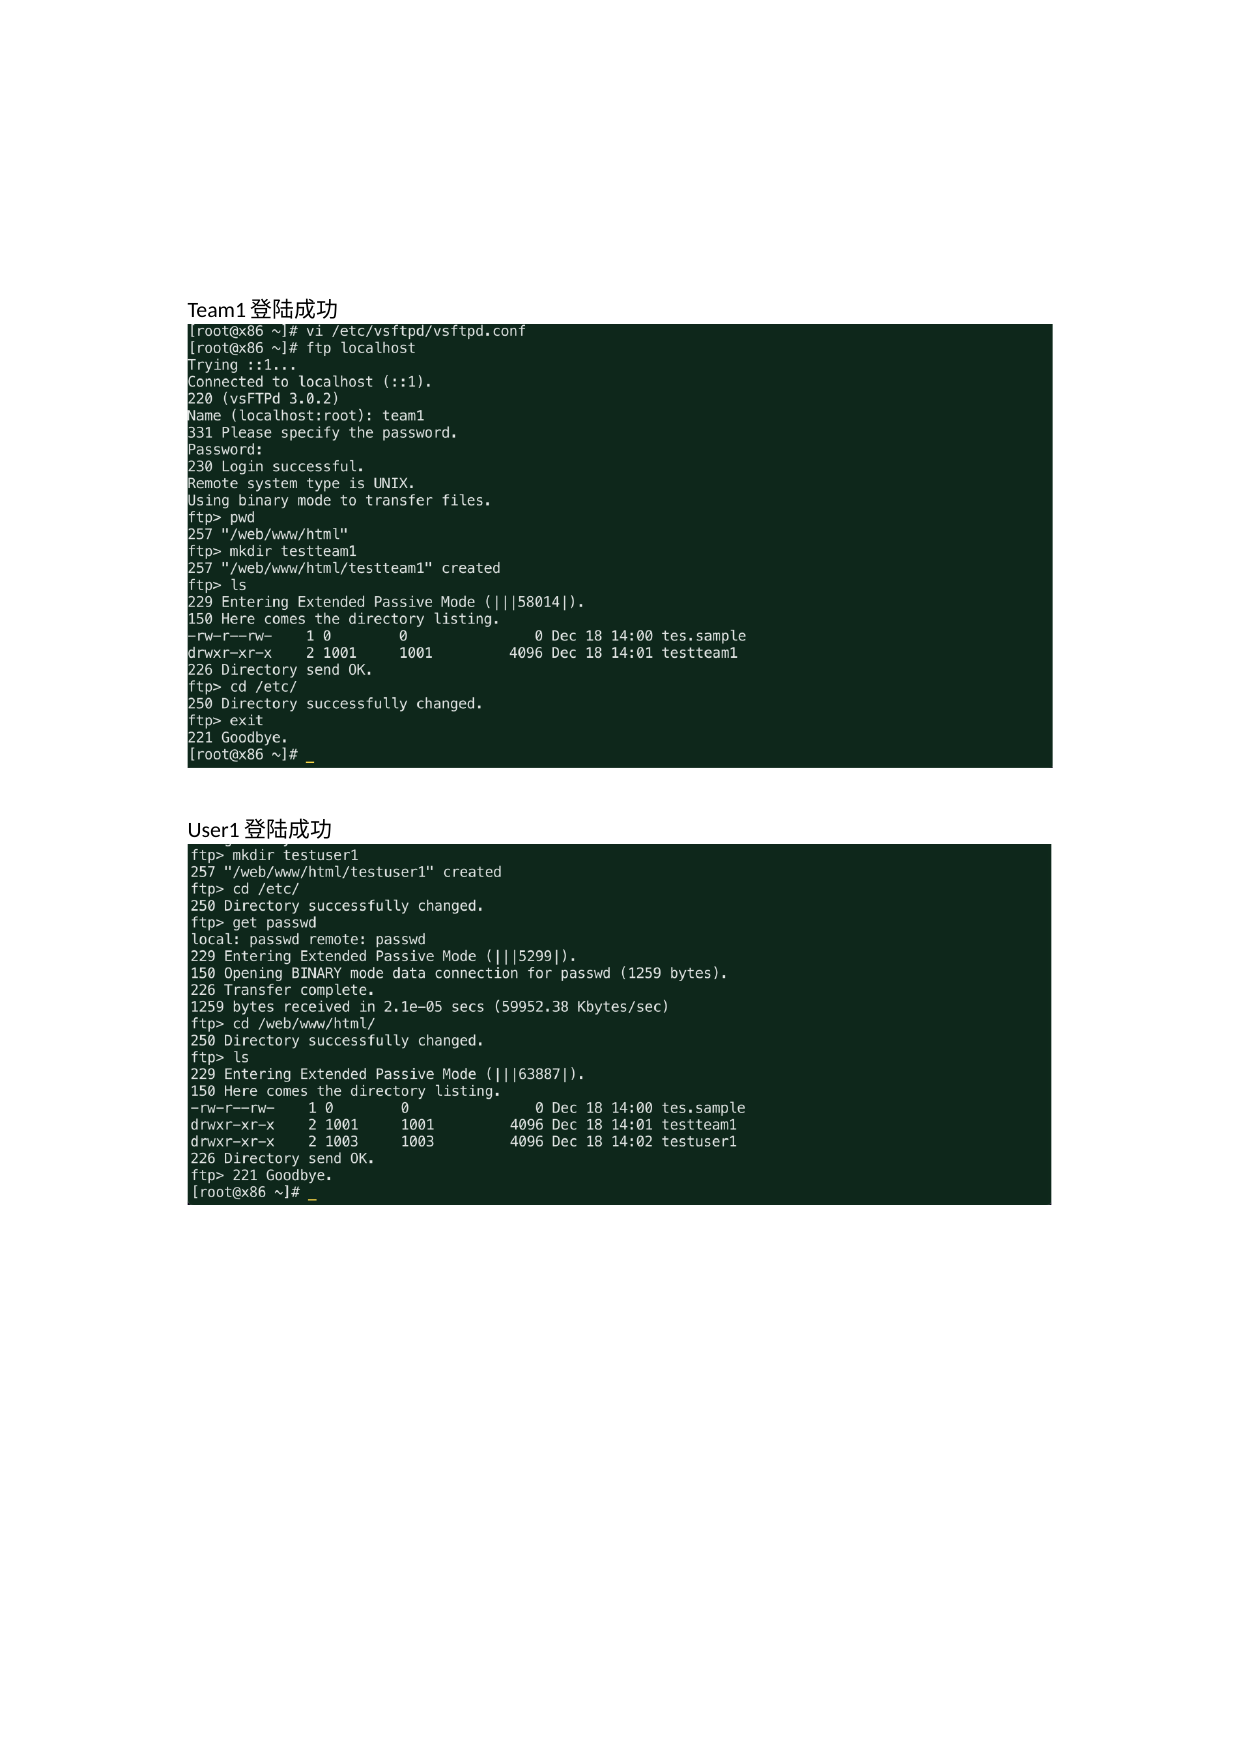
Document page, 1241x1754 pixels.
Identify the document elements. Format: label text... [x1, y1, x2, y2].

picture [187, 324, 1053, 768]
list Team1登陆成功 [187, 292, 1053, 324]
list User1登陆成功 [187, 812, 1053, 844]
picture [187, 844, 1052, 1205]
